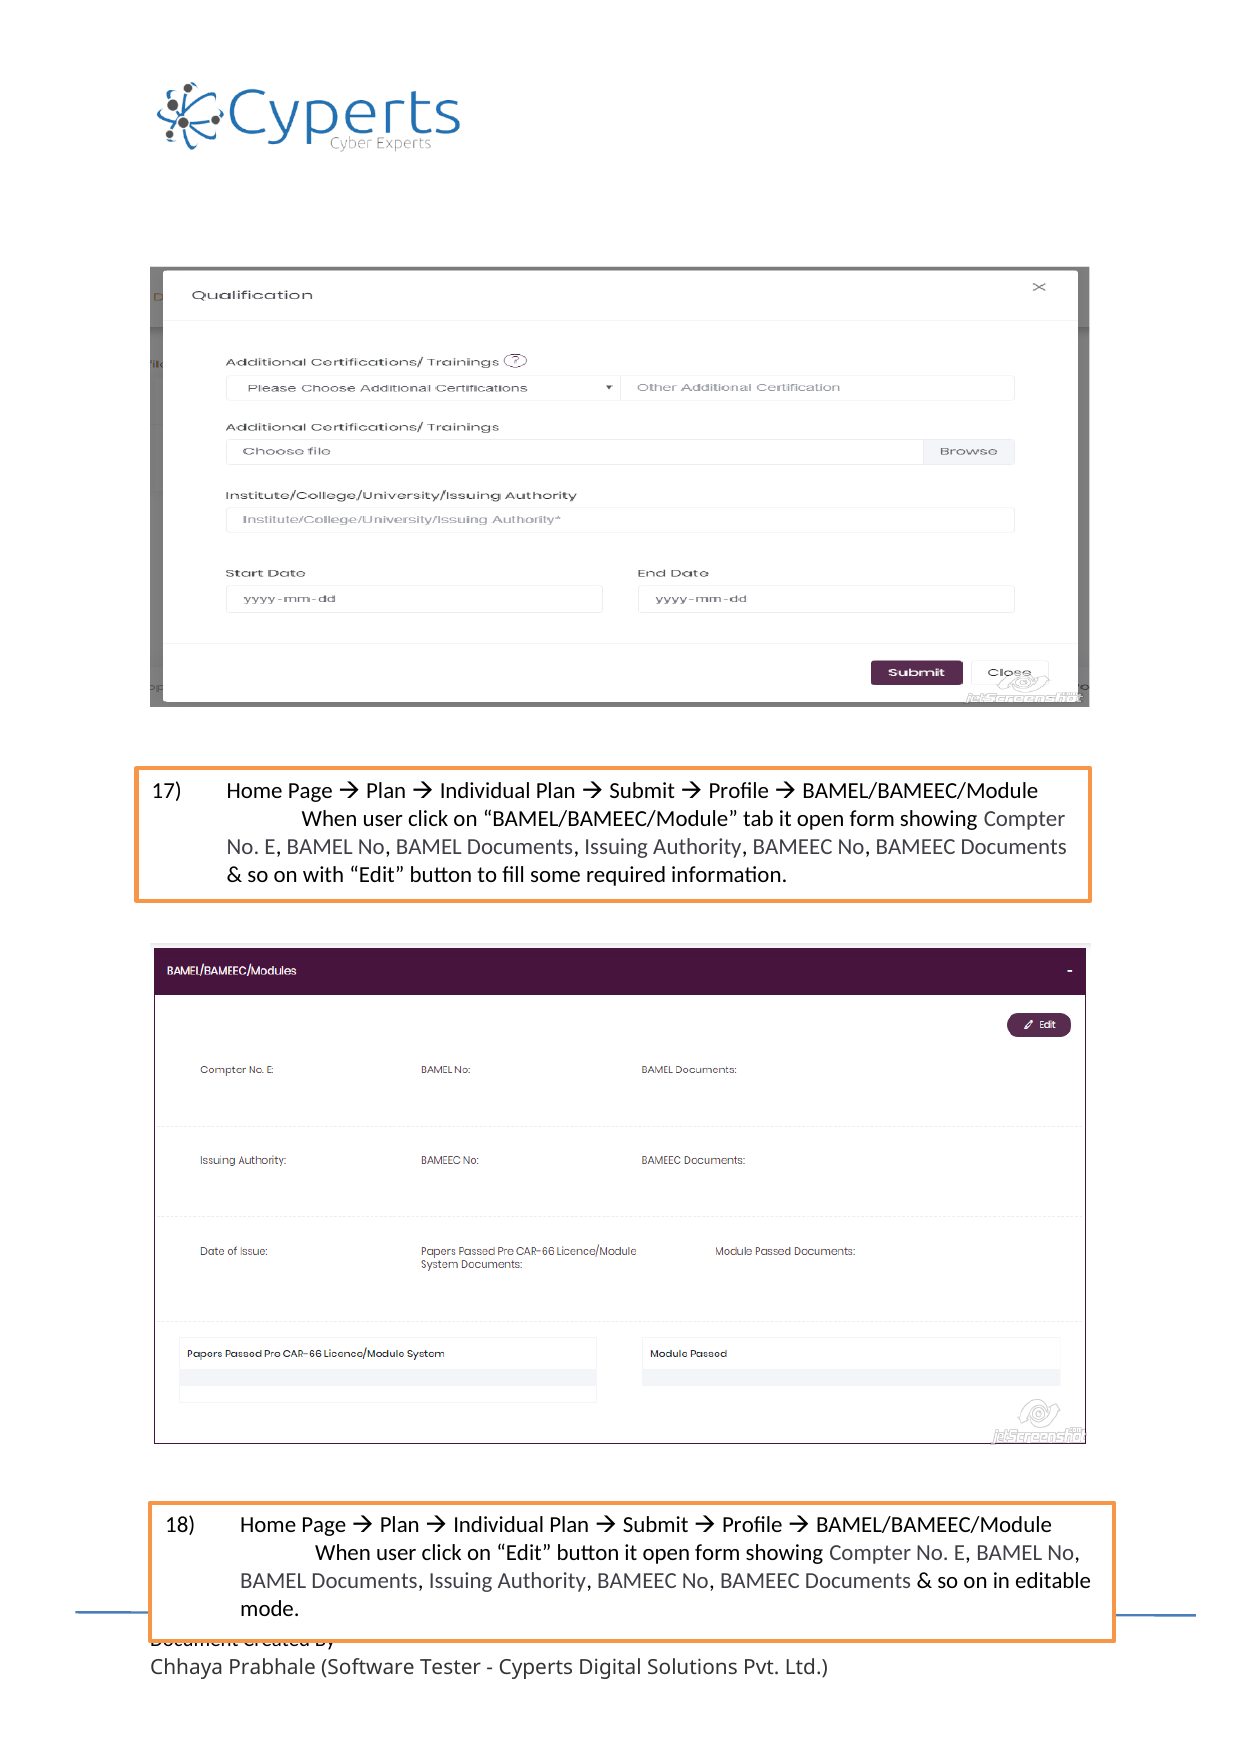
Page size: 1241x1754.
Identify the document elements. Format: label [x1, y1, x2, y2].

picture [150, 266, 1090, 707]
picture [150, 943, 1091, 1449]
picture [150, 73, 463, 161]
